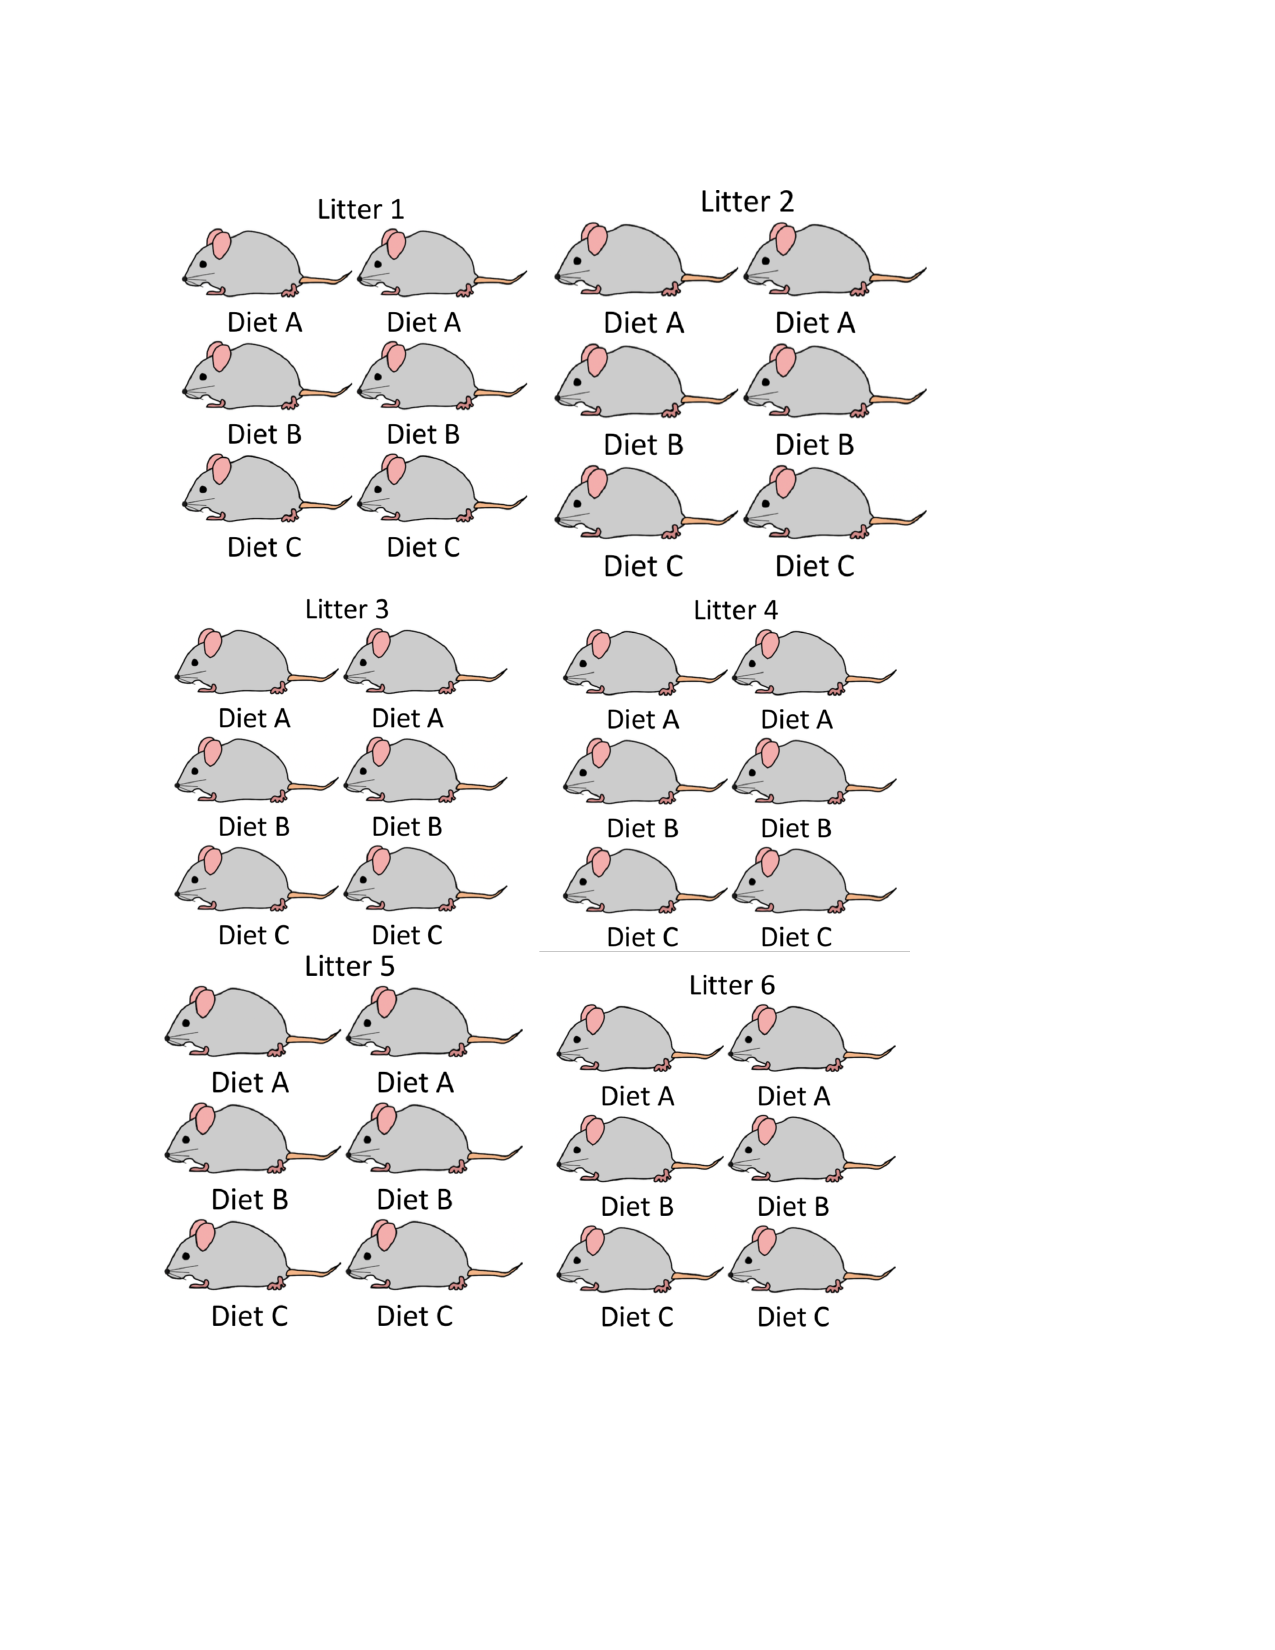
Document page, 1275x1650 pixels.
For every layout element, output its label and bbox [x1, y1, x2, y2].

picture [548, 190, 945, 589]
picture [150, 190, 910, 1343]
picture [545, 965, 912, 1343]
